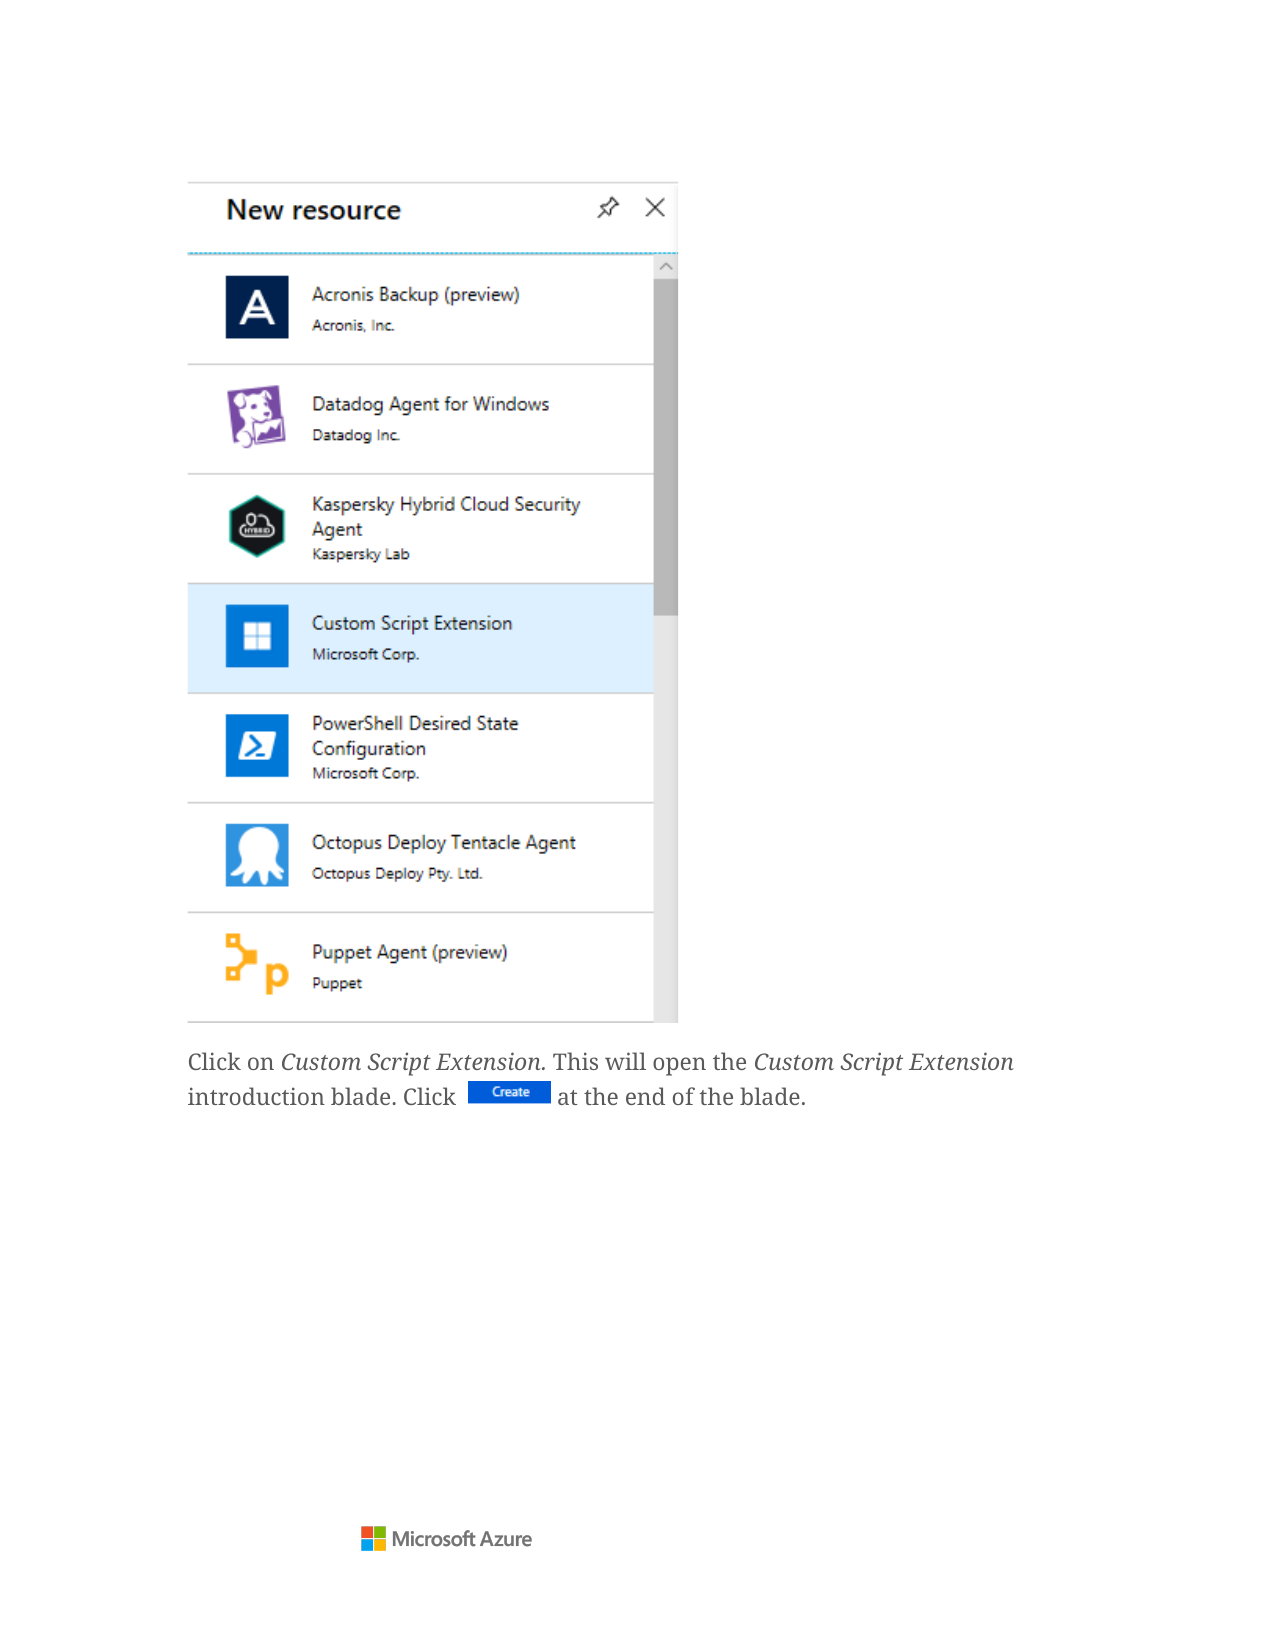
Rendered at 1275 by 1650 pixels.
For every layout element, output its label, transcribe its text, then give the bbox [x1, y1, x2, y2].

text Click on Custom Script Extension. This will open the Custom Script Extension introduction blade. Click at the end of the blade. [187, 1046, 1087, 1112]
picture [468, 1081, 551, 1105]
picture [187, 180, 679, 1023]
picture [337, 1502, 557, 1575]
